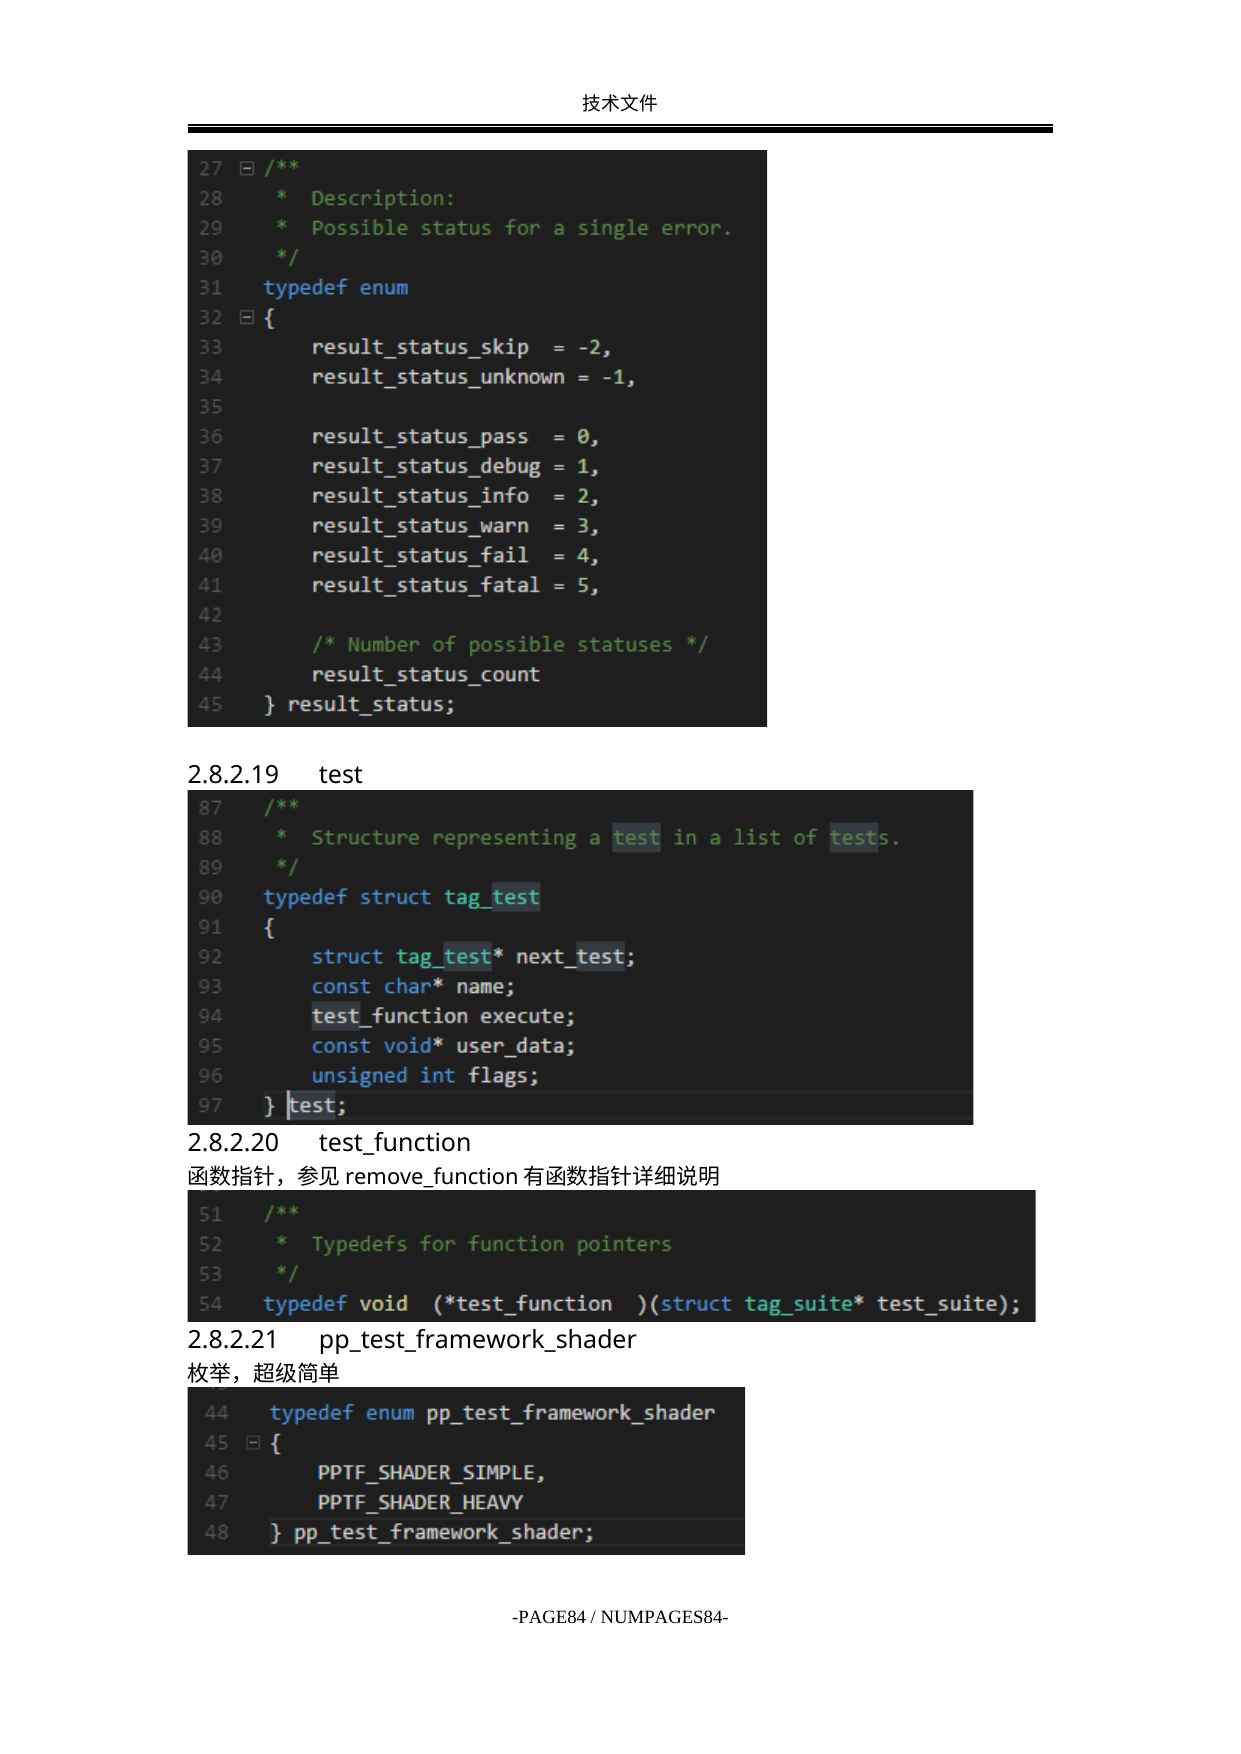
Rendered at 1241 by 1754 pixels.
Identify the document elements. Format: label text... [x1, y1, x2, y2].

text 枚举，超级简单 [187, 1356, 1053, 1387]
picture [187, 1190, 1036, 1322]
picture [187, 1387, 746, 1555]
subtitle test [187, 756, 1053, 790]
picture [187, 150, 768, 727]
subtitle pp_test_framework_shader [187, 1322, 1053, 1356]
text 函数指针，参见remove_function有函数指针详细说明 [187, 1159, 1053, 1190]
subtitle test_function [187, 1124, 1053, 1159]
picture [187, 790, 974, 1125]
